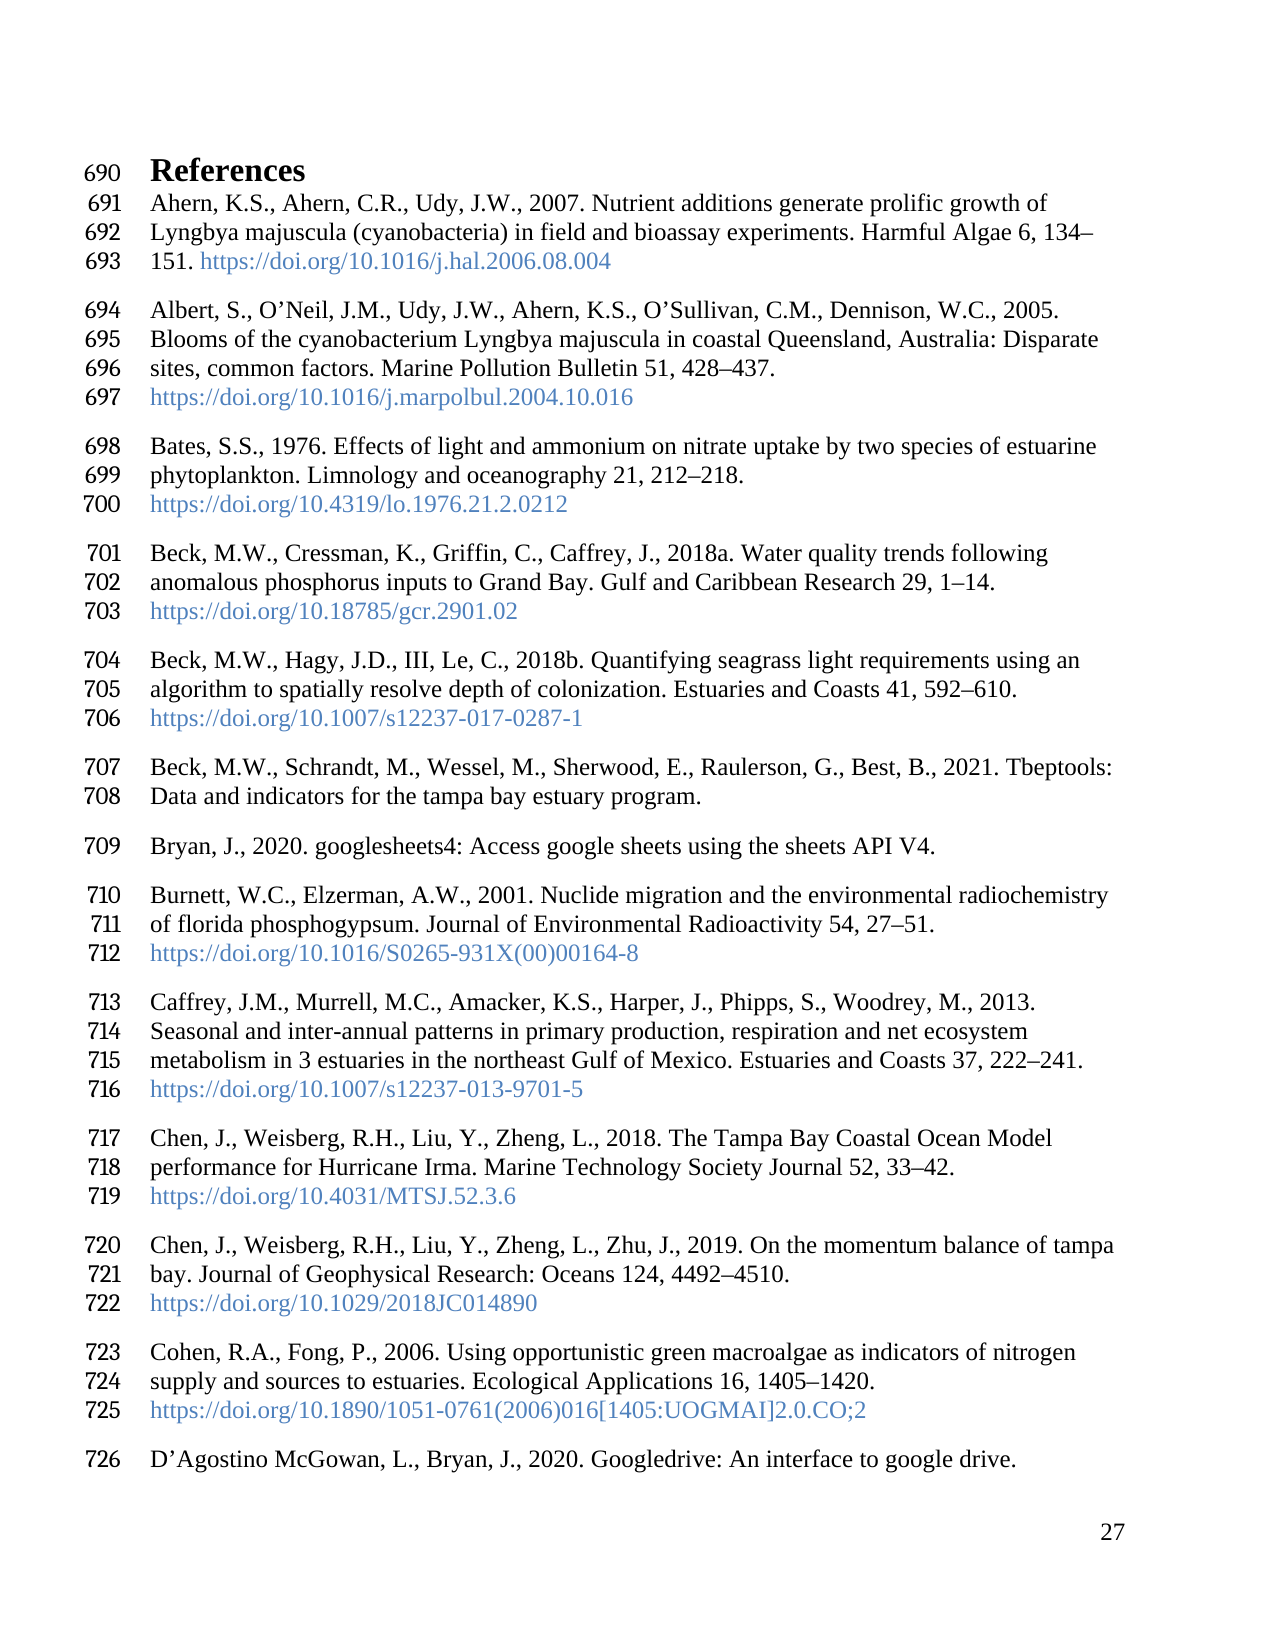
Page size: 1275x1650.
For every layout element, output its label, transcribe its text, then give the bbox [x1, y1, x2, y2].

text Albert, S., O’Neil, J.M., Udy, J.W., Ahern, K.S., O’Sullivan, C.M., Dennison, W.C., 2005. Blooms of the cyanobacterium Lyngbya majuscula in coastal Queensland, Australia: Disparate sites, common factors. Marine Pollution Bulletin 51, 428–437. https://doi.org/10.1016/j.marpolbul.2004.10.016 [150, 295, 1125, 410]
text Beck, M.W., Hagy, J.D., III, Le, C., 2018b. Quantifying seagrass light requirements using an algorithm to spatially resolve depth of colonization. Estuaries and Coasts 41, 592–610. https://doi.org/10.1007/s12237-017-0287-1 [150, 645, 1125, 732]
text Beck, M.W., Schrandt, M., Wessel, M., Sherwood, E., Raulerson, G., Best, B., 2021. Tbeptools: Data and indicators for the tampa bay estuary program. [150, 752, 1125, 810]
text Burnett, W.C., Elzerman, A.W., 2001. Nuclide migration and the environmental radiochemistry of florida phosphogypsum. Journal of Environmental Radioactivity 54, 27–51. https://doi.org/10.1016/S0265-931X(00)00164-8 [150, 880, 1125, 967]
text Bates, S.S., 1976. Effects of light and ammonium on nitrate uptake by two species of estuarine phytoplankton. Limnology and oceanography 21, 212–218. https://doi.org/10.4319/lo.1976.21.2.0212 [150, 431, 1125, 517]
text D’Agostino McGowan, L., Bryan, J., 2020. Googledrive: An interface to google drive. [150, 1444, 1125, 1473]
text Beck, M.W., Cressman, K., Griffin, C., Caffrey, J., 2018a. Water quality trends following anomalous phosphorus inputs to Grand Bay. Gulf and Caribbean Research 29, 1–14. https://doi.org/10.18785/gcr.2901.02 [150, 538, 1125, 624]
text Caffrey, J.M., Murrell, M.C., Amacker, K.S., Harper, J., Phipps, S., Woodrey, M., 2013. Seasonal and inter-annual patterns in primary production, respiration and net ecosystem metabolism in 3 estuaries in the northeast Gulf of Mexico. Estuaries and Coasts 37, 222–241. https://doi.org/10.1007/s12237-013-9701-5 [150, 987, 1125, 1102]
text Chen, J., Weisberg, R.H., Liu, Y., Zheng, L., Zhu, J., 2019. On the momentum balance of tampa bay. Journal of Geophysical Research: Oceans 124, 4492–4510. https://doi.org/10.1029/2018JC014890 [150, 1230, 1125, 1317]
text Chen, J., Weisberg, R.H., Liu, Y., Zheng, L., 2018. The Tampa Bay Coastal Ocean Model performance for Hurricane Irma. Marine Technology Society Journal 52, 33–42. https://doi.org/10.4031/MTSJ.52.3.6 [150, 1123, 1125, 1209]
subtitle References [150, 150, 1125, 188]
text Bryan, J., 2020. googlesheets4: Access google sheets using the sheets API V4. [150, 831, 1125, 859]
text Ahern, K.S., Ahern, C.R., Udy, J.W., 2007. Nutrient additions generate prolific growth of Lyngbya majuscula (cyanobacteria) in field and bioassay experiments. Harmful Algae 6, 134–151. https://doi.org/10.1016/j.hal.2006.08.004 [150, 188, 1125, 274]
text Cohen, R.A., Fong, P., 2006. Using opportunistic green macroalgae as indicators of nitrogen supply and sources to estuaries. Ecological Applications 16, 1405–1420. https://doi.org/10.1890/1051-0761(2006)016[1405:UOGMAI]2.0.CO;2 [150, 1337, 1125, 1424]
